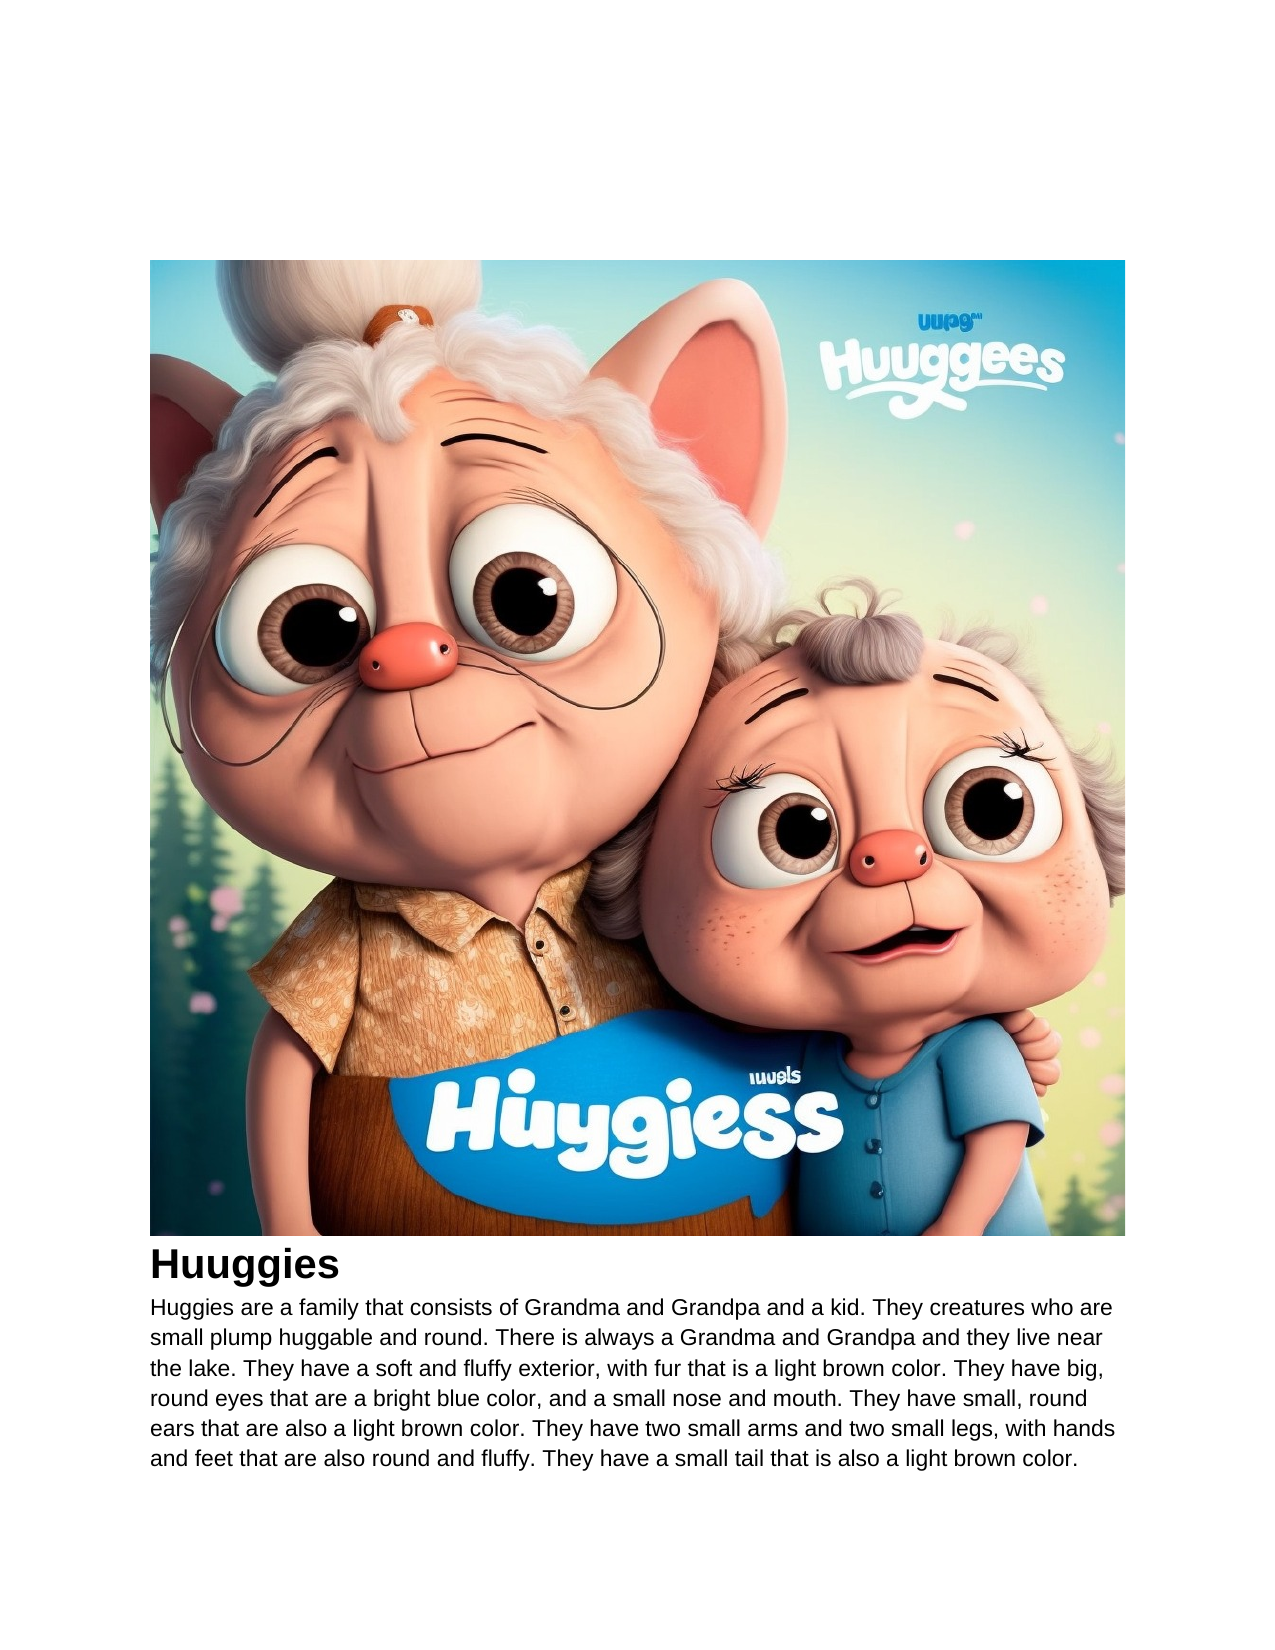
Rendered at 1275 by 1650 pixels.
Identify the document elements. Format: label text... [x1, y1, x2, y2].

text Huuggies [150, 1239, 1125, 1287]
picture [150, 260, 1125, 1236]
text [150, 1294, 1125, 1472]
